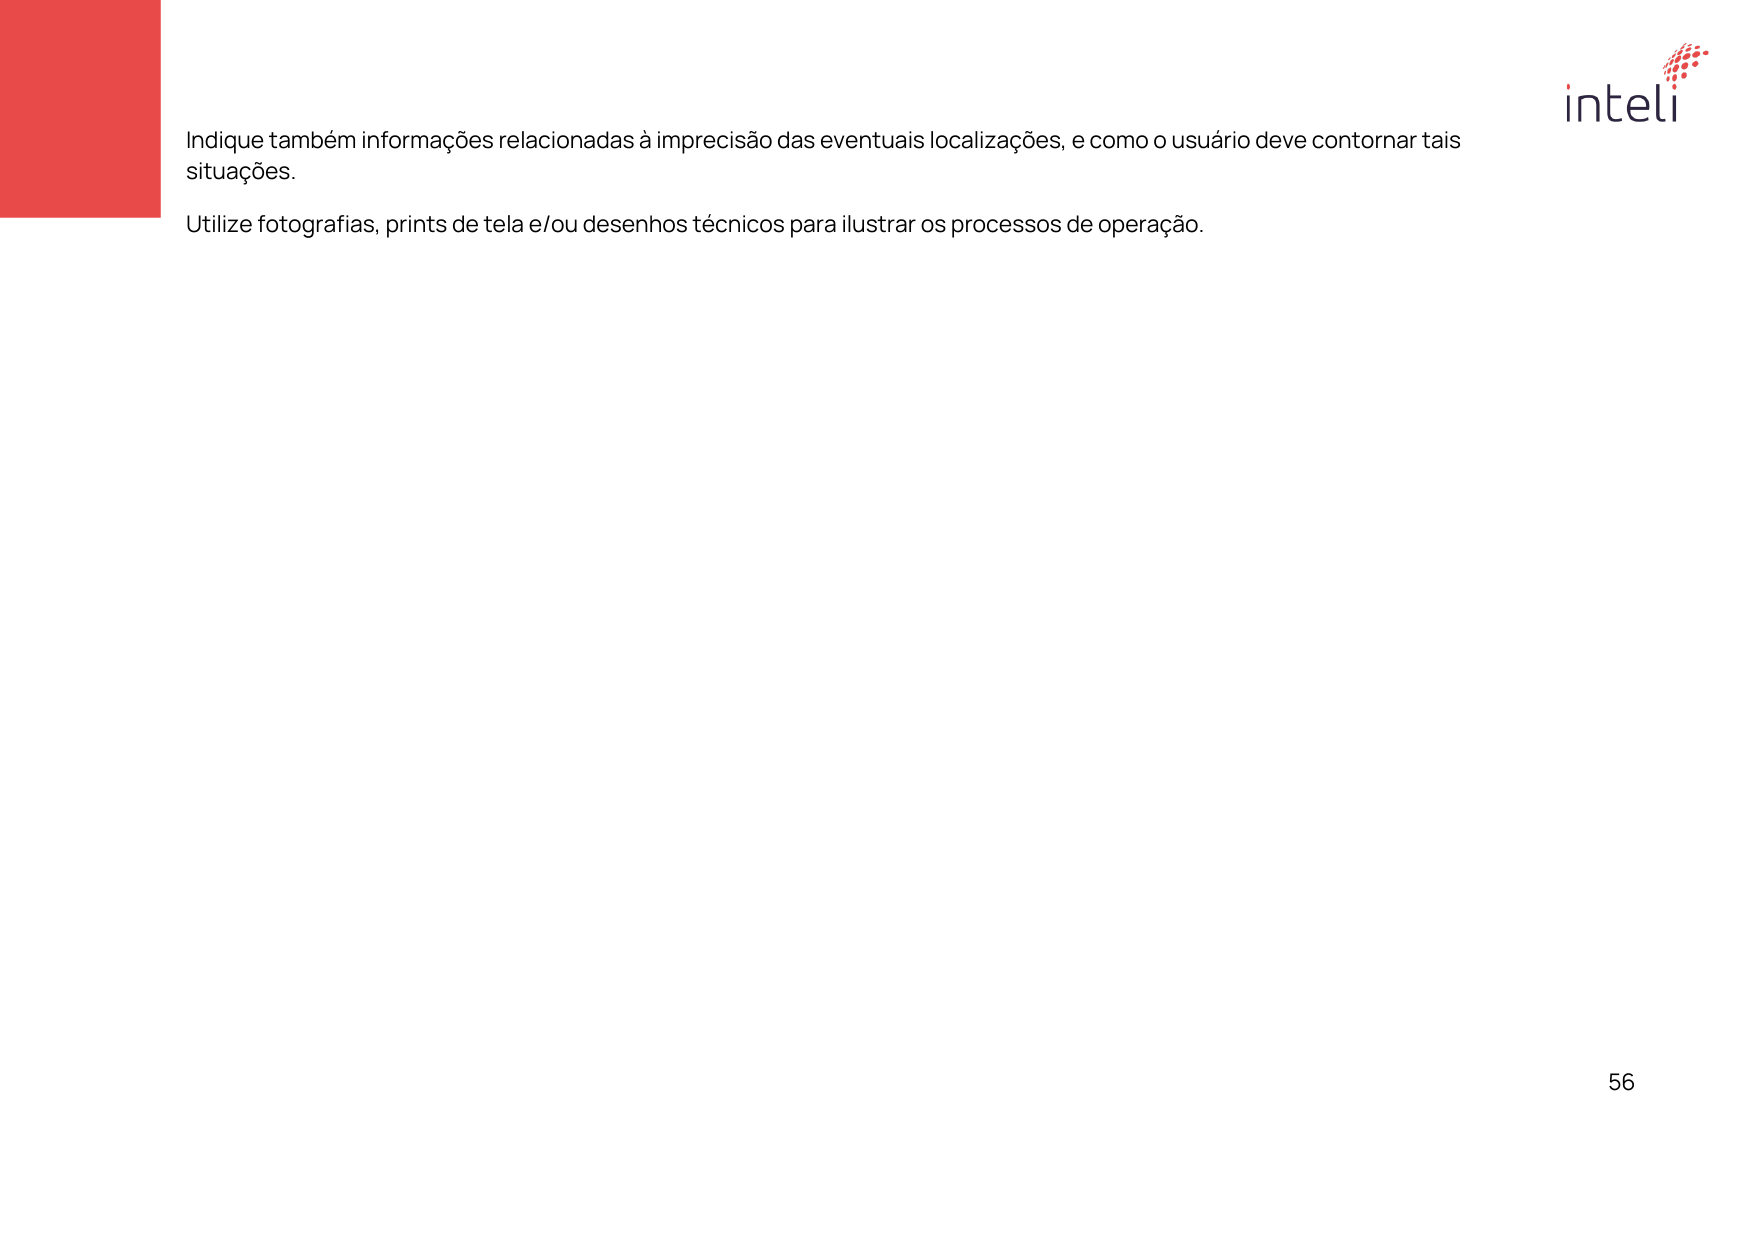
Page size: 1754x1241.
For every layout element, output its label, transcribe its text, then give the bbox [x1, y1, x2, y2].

text Indique também informações relacionadas à imprecisão das eventuais localizações, e como o usuário deve contornar tais situações. [118, 124, 1636, 187]
text Utilize fotografias, prints de tela e/ou desenhos técnicos para ilustrar os processos de operação. [118, 207, 1636, 239]
picture [1566, 43, 1709, 122]
picture [0, 0, 161, 218]
